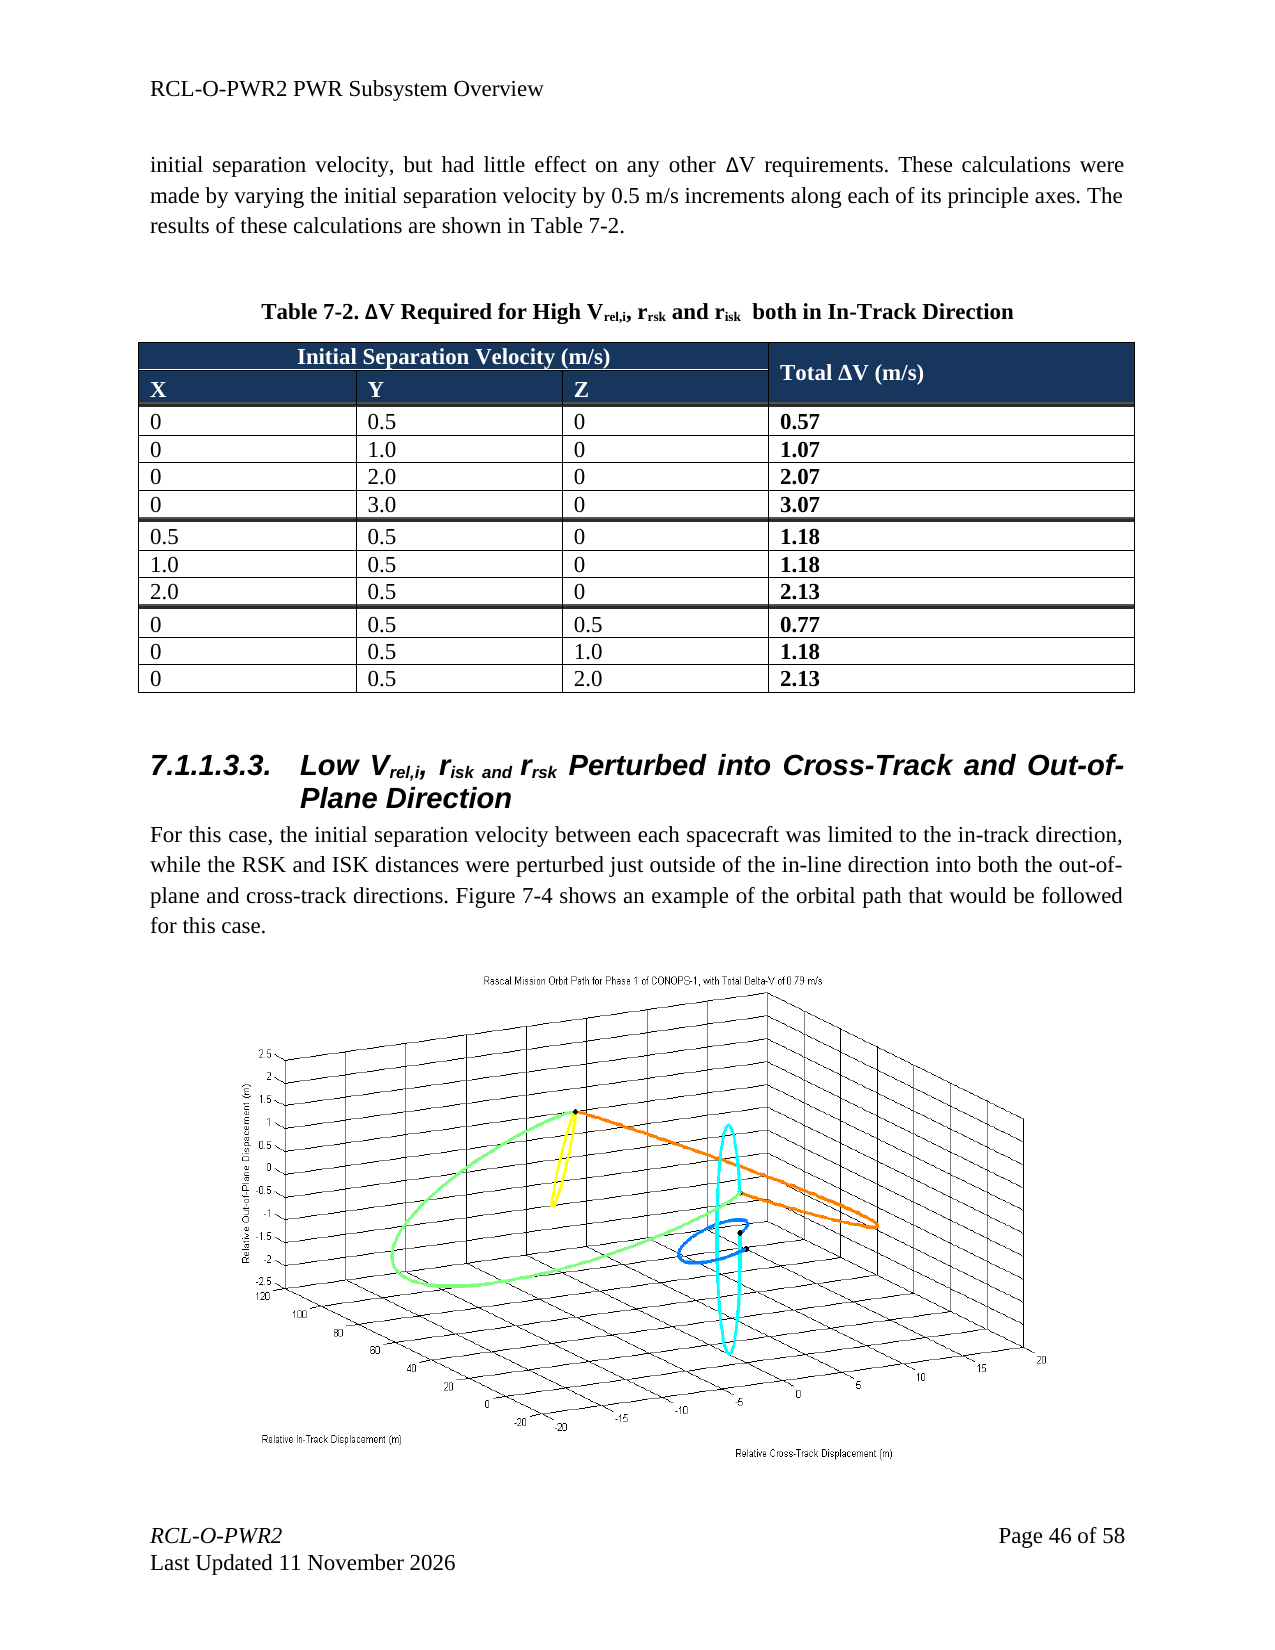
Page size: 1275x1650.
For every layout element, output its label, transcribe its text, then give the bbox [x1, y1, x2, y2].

table_cell 0 [139, 409, 356, 435]
table_cell 2.07 [769, 463, 1134, 489]
table_cell Y [357, 371, 562, 402]
table_cell 1.18 [769, 551, 1134, 577]
text Table 7-2. ΔV Required for High Vrel,i, rrsk and risk both in In-Track Direction [150, 297, 1125, 326]
table_cell 0 [563, 491, 768, 517]
table_cell X [139, 371, 356, 402]
table_cell 0.5 [357, 665, 562, 692]
table_cell 0 [139, 436, 356, 462]
table_cell 2.0 [563, 665, 768, 692]
table_cell 0.5 [357, 551, 562, 577]
table_cell 0 [139, 491, 356, 517]
table_cell 0 [563, 409, 768, 435]
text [150, 150, 1125, 238]
text For this case, the initial separation velocity between each spacecraft was limited to the in-track direction, while the RSK and ISK distances were perturbed just outside of the in-line direction into both the out-of-plane and cross-track directions. Figure 7-4 shows an example of the orbital path that would be followed for this case. [150, 821, 1125, 938]
table_cell 0.5 [357, 611, 562, 637]
table_cell 1.0 [563, 638, 768, 664]
table_cell 0.5 [357, 523, 562, 549]
table_cell 0 [139, 638, 356, 664]
table_cell 1.18 [769, 523, 1134, 549]
table_cell Z [563, 371, 768, 402]
table_cell 0.5 [357, 409, 562, 435]
table_cell 2.0 [139, 578, 356, 604]
table_cell 1.0 [139, 551, 356, 577]
table_cell 2.0 [357, 463, 562, 489]
table_cell 0 [139, 665, 356, 692]
table_cell 0.57 [769, 409, 1134, 435]
table_cell 0.77 [769, 611, 1134, 637]
table_header Total ΔV (m/s) [769, 343, 1134, 402]
table_cell 0 [563, 551, 768, 577]
table_cell 0 [139, 611, 356, 637]
table_cell 0.5 [563, 611, 768, 637]
table_cell 0 [563, 436, 768, 462]
table_cell 0 [563, 463, 768, 489]
table_cell 0 [563, 578, 768, 604]
table_cell 2.13 [769, 665, 1134, 692]
table_cell 1.07 [769, 436, 1134, 462]
table_cell 3.0 [357, 491, 562, 517]
table_cell 3.07 [769, 491, 1134, 517]
table_cell 2.13 [769, 578, 1134, 604]
picture [161, 954, 1114, 1471]
table_cell 0.5 [357, 578, 562, 604]
table_cell 1.18 [769, 638, 1134, 664]
table_cell 0.5 [139, 523, 356, 549]
table_cell 1.0 [357, 436, 562, 462]
table_cell 0 [139, 463, 356, 489]
table_cell 0.5 [357, 638, 562, 664]
table_cell 0 [563, 523, 768, 549]
table_header Initial Separation Velocity (m/s) [139, 343, 768, 369]
subtitle Low Vrel,i, risk and rrsk Perturbed into Cross-Track and Out-of-Plane Direction [150, 748, 1125, 815]
